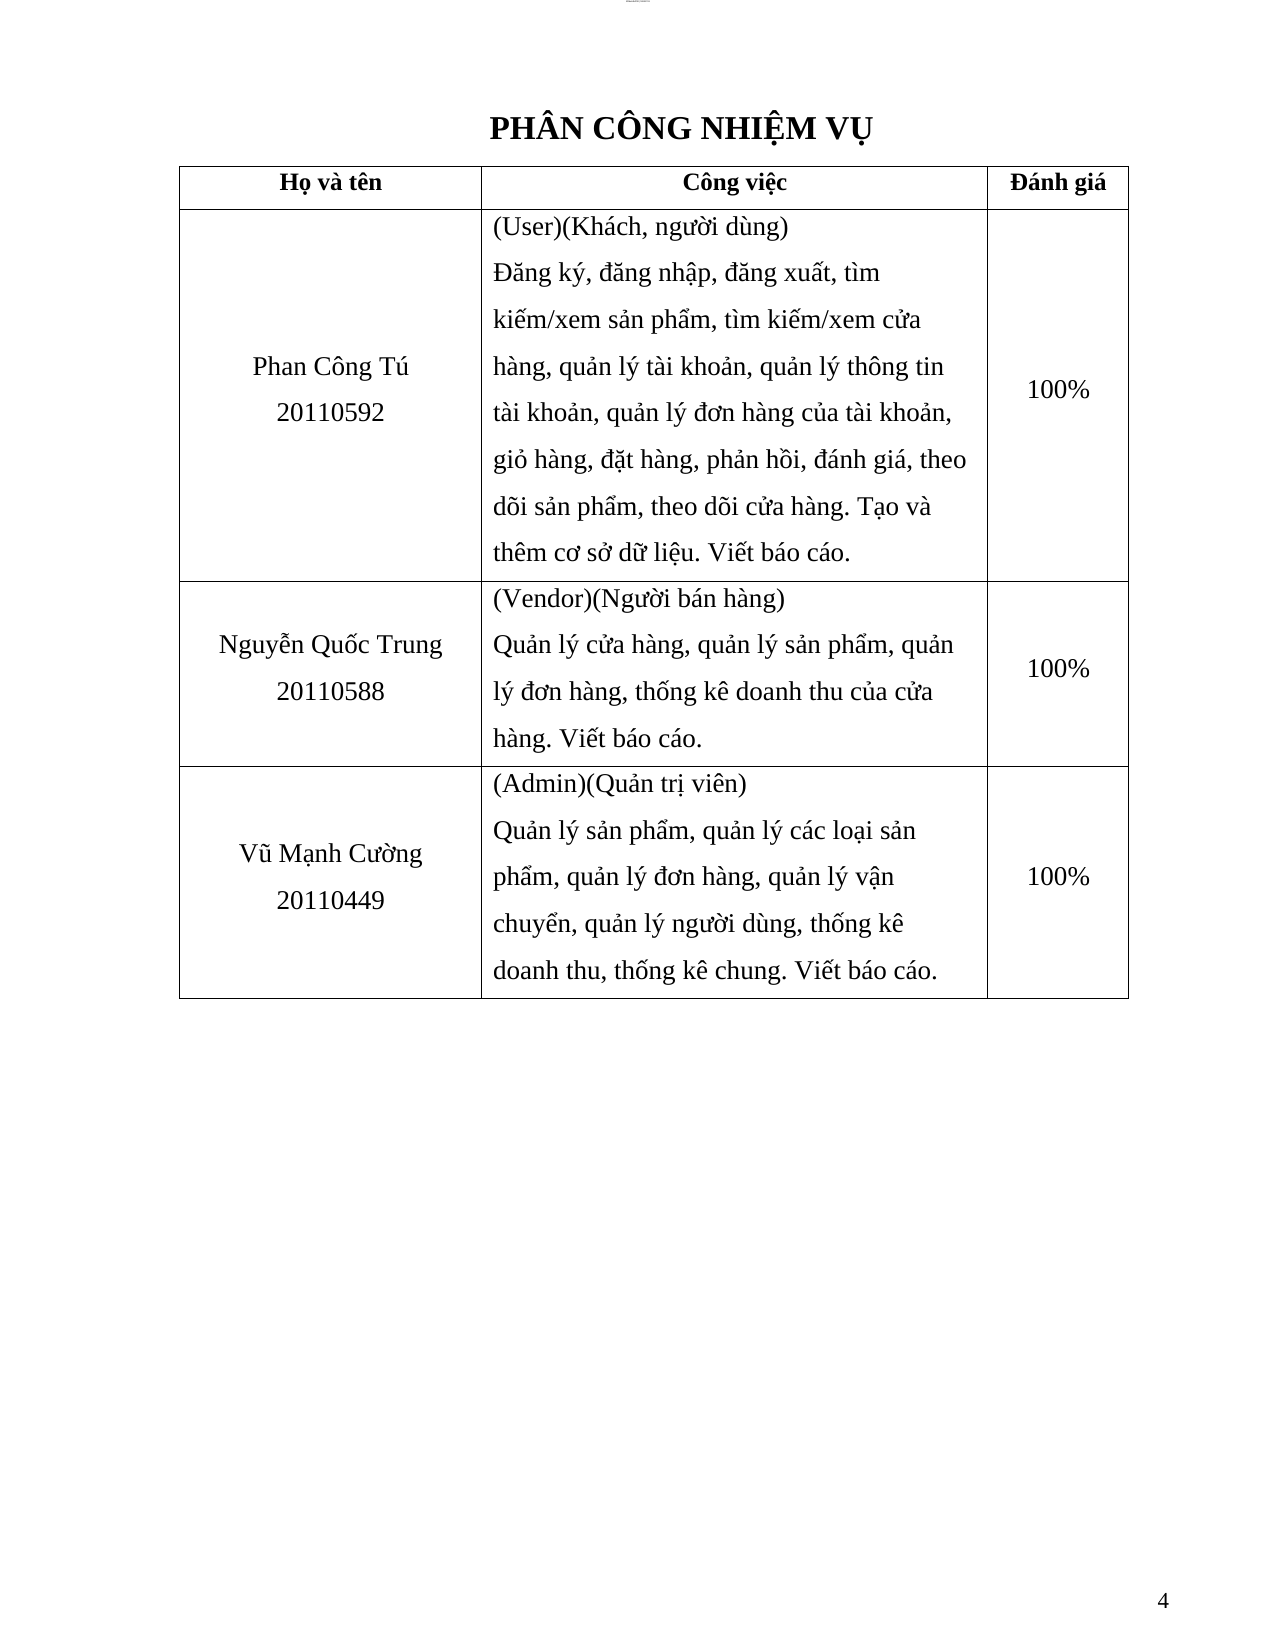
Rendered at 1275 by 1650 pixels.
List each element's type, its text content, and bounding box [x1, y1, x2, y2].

table_cell Vũ Mạnh Cường 20110449 [180, 767, 481, 998]
table_cell Phan Công Tú 20110592 [180, 210, 481, 581]
table_cell (User)(Khách, người dùng) Đăng ký, đăng nhập, đăng xuất, tìm kiếm/xem sản phẩm, tìm kiếm/xem cửa hàng, quản lý tài khoản, quản lý thông tin tài khoản, quản lý đơn hàng của tài khoản, giỏ hàng, đặt hàng, phản hồi, đánh giá, theo dõi sản phẩm, theo dõi cửa hàng. Tạo và thêm cơ sở dữ liệu. Viết báo cáo. [482, 210, 987, 581]
table_cell 100% [988, 582, 1128, 766]
table_header Công việc [482, 167, 987, 209]
table_header Đánh giá [988, 167, 1128, 209]
table_header Họ và tên [180, 167, 481, 209]
table_cell 100% [988, 210, 1128, 581]
table_cell (Admin)(Quản trị viên) Quản lý sản phẩm, quản lý các loại sản phẩm, quản lý đơn hàng, quản lý vận chuyển, quản lý người dùng, thống kê doanh thu, thống kê chung. Viết báo cáo. [482, 767, 987, 998]
text PHÂN CÔNG NHIỆM VỤ [207, 108, 1156, 147]
table_cell (Vendor)(Người bán hàng) Quản lý cửa hàng, quản lý sản phẩm, quản lý đơn hàng, thống kê doanh thu của cửa hàng. Viết báo cáo. [482, 582, 987, 766]
table_cell Nguyễn Quốc Trung 20110588 [180, 582, 481, 766]
table_cell 100% [988, 767, 1128, 998]
